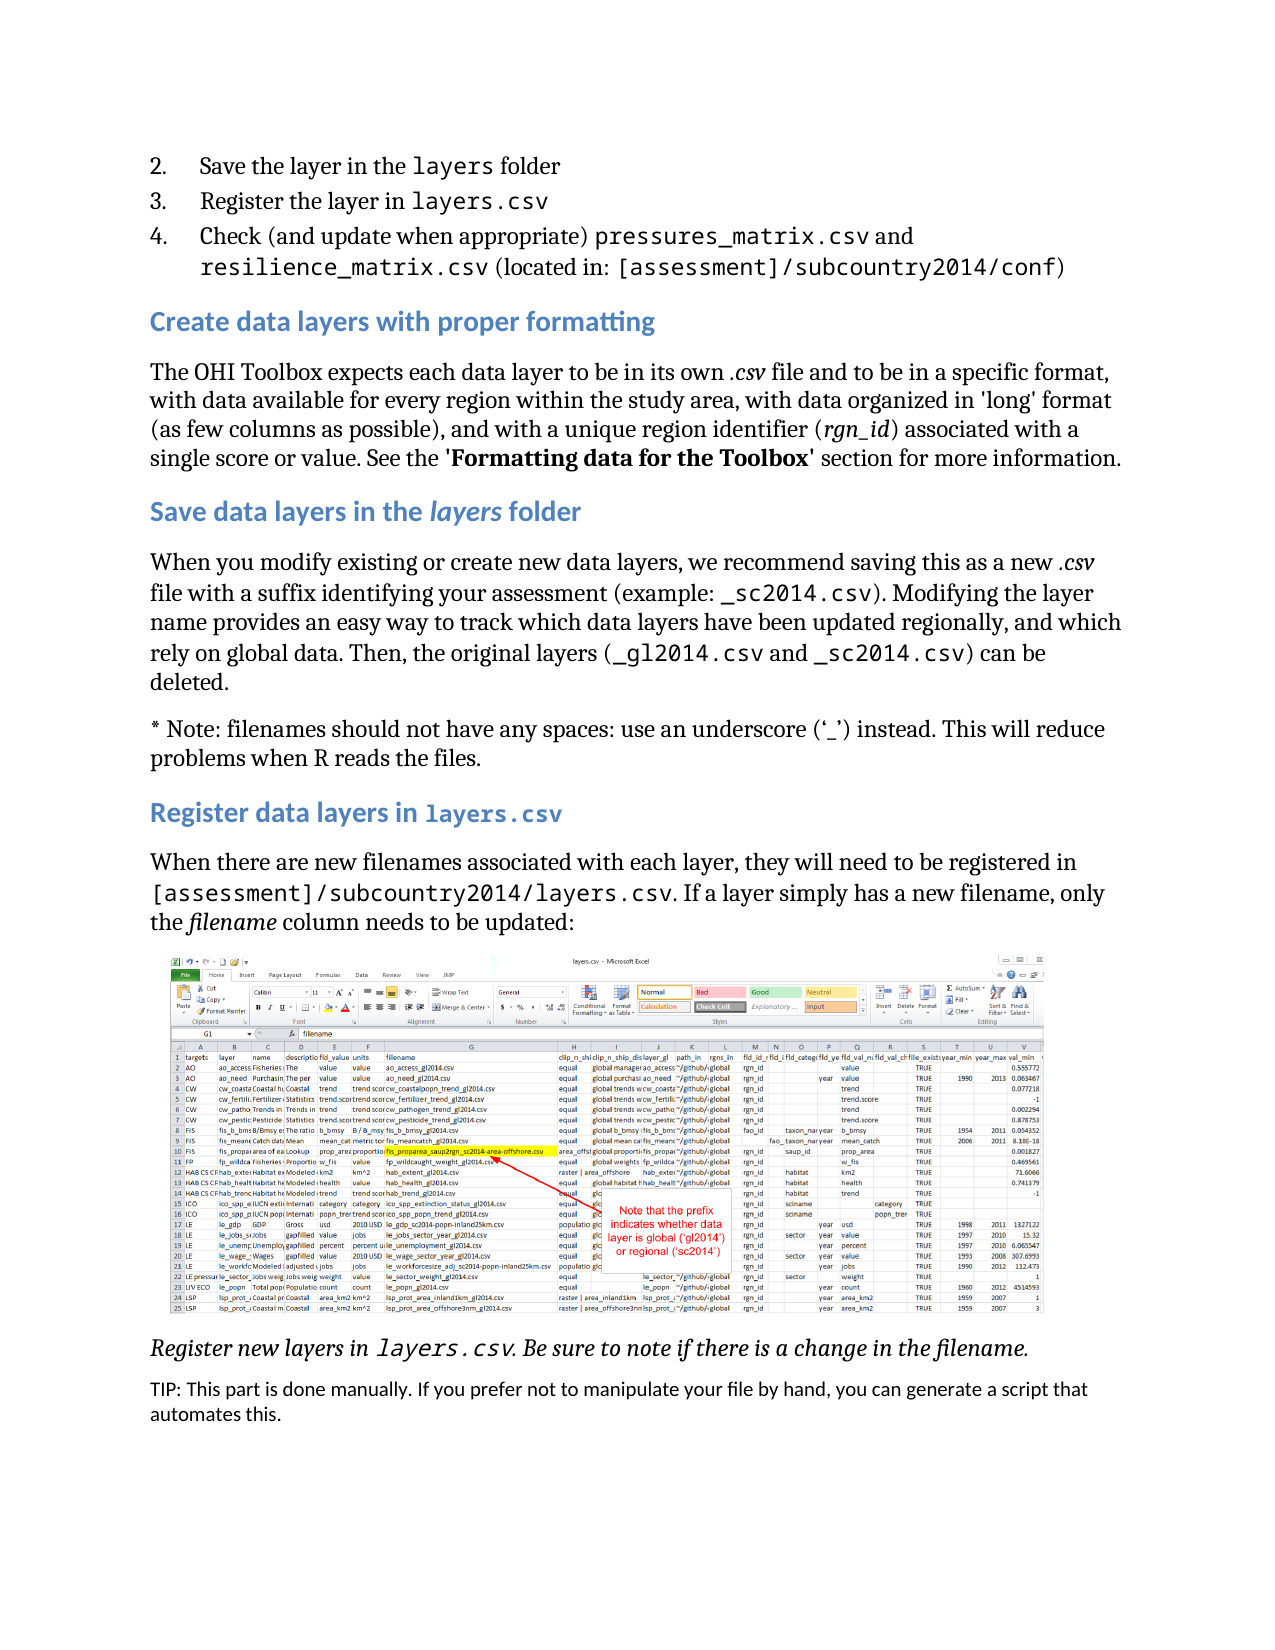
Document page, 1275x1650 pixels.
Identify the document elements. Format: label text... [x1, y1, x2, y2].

text * Note: filenames should not have any spaces: use an underscore (‘_’) instead. This will reduce problems when R reads the files. [150, 715, 1125, 773]
text When there are new filenames associated with each layer, they will need to be registered in [assessment]/subcountry2014/layers.csv. If a layer simply has a new filename, only the filename column needs to be updated: [150, 848, 1125, 937]
subtitle Register data layers in layers.csv [150, 794, 1125, 829]
list Save the layer in the layers folder [150, 150, 1125, 181]
subtitle Create data layers with proper formatting [150, 303, 1125, 339]
text When you modify existing or create new data layers, we recommend saving this as a new .csv file with a suffix identifying your assessment (example: _sc2014.csv). Modifying the layer name provides an easy way to track which data layers have been updated regionally, and which rely on global data. Then, the original layers (_gl2014.csv and _sc2014.csv) can be deleted. [150, 548, 1125, 697]
list Register the layer in layers.csv [150, 185, 1125, 216]
subtitle Save data layers in the layers folder [150, 493, 1125, 529]
text Register new layers in layers.csv. Be sure to note if there is a change in the filename. [150, 1332, 1125, 1363]
picture [168, 955, 1044, 1314]
text The OHI Toolbox expects each data layer to be in its own .csv file and to be in a specific format, with data available for every region within the study area, with data organized in 'long' format (as few columns as possible), and with a unique region identifier (rgn_id) associated with a single score or value. See the 'Formatting data for the Toolbox' section for more information. [150, 358, 1125, 473]
text TIP: This part is done manually. If you prefer not to manipulate your file by hand, you can generate a script that automates this. [150, 1376, 1125, 1427]
list Check (and update when appropriate) pressures_matrix.csv and resilience_matrix.csv (located in: [assessment]/subcountry2014/conf) [150, 220, 1125, 282]
